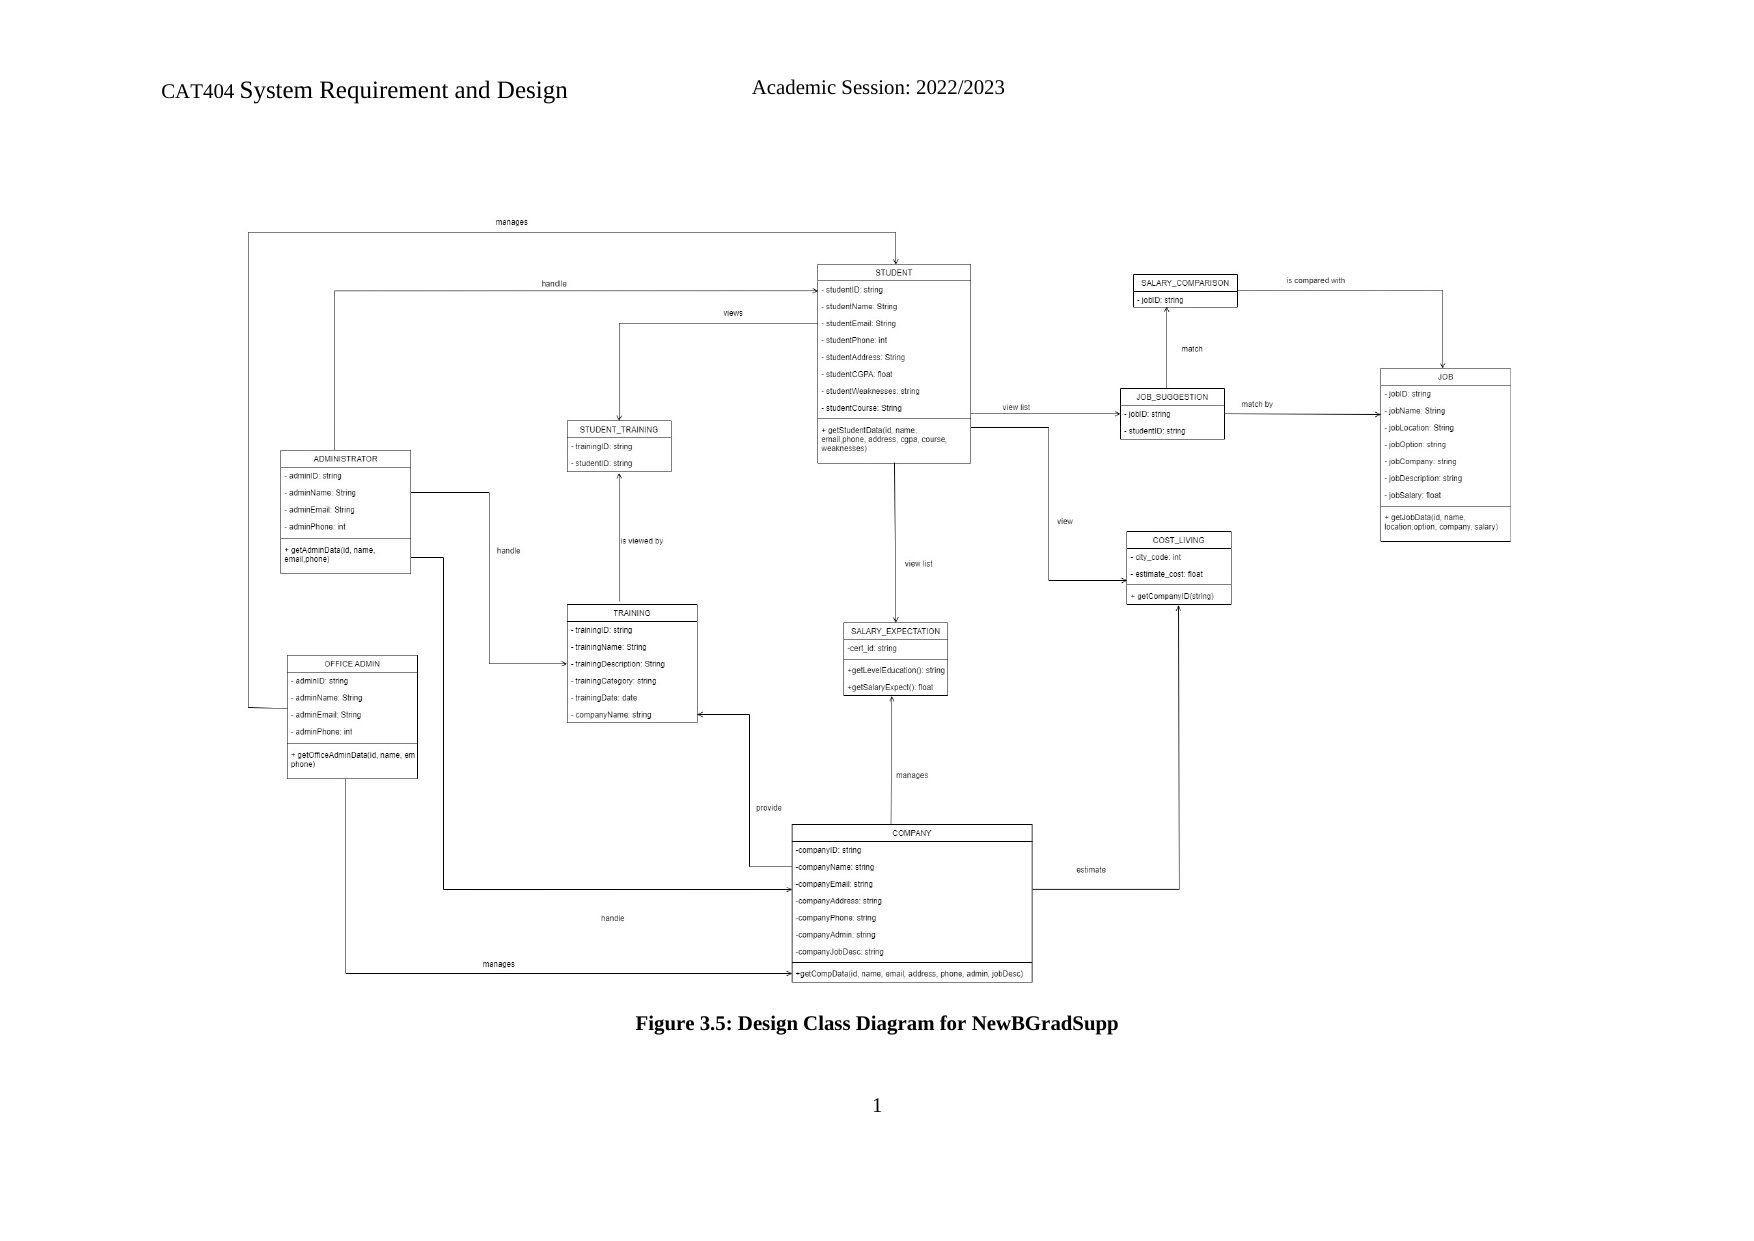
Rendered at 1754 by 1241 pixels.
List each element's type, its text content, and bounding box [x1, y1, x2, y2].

text Figure 3.5: Design Class Diagram for NewBGradSupp [150, 1010, 1604, 1034]
picture [243, 212, 1511, 984]
